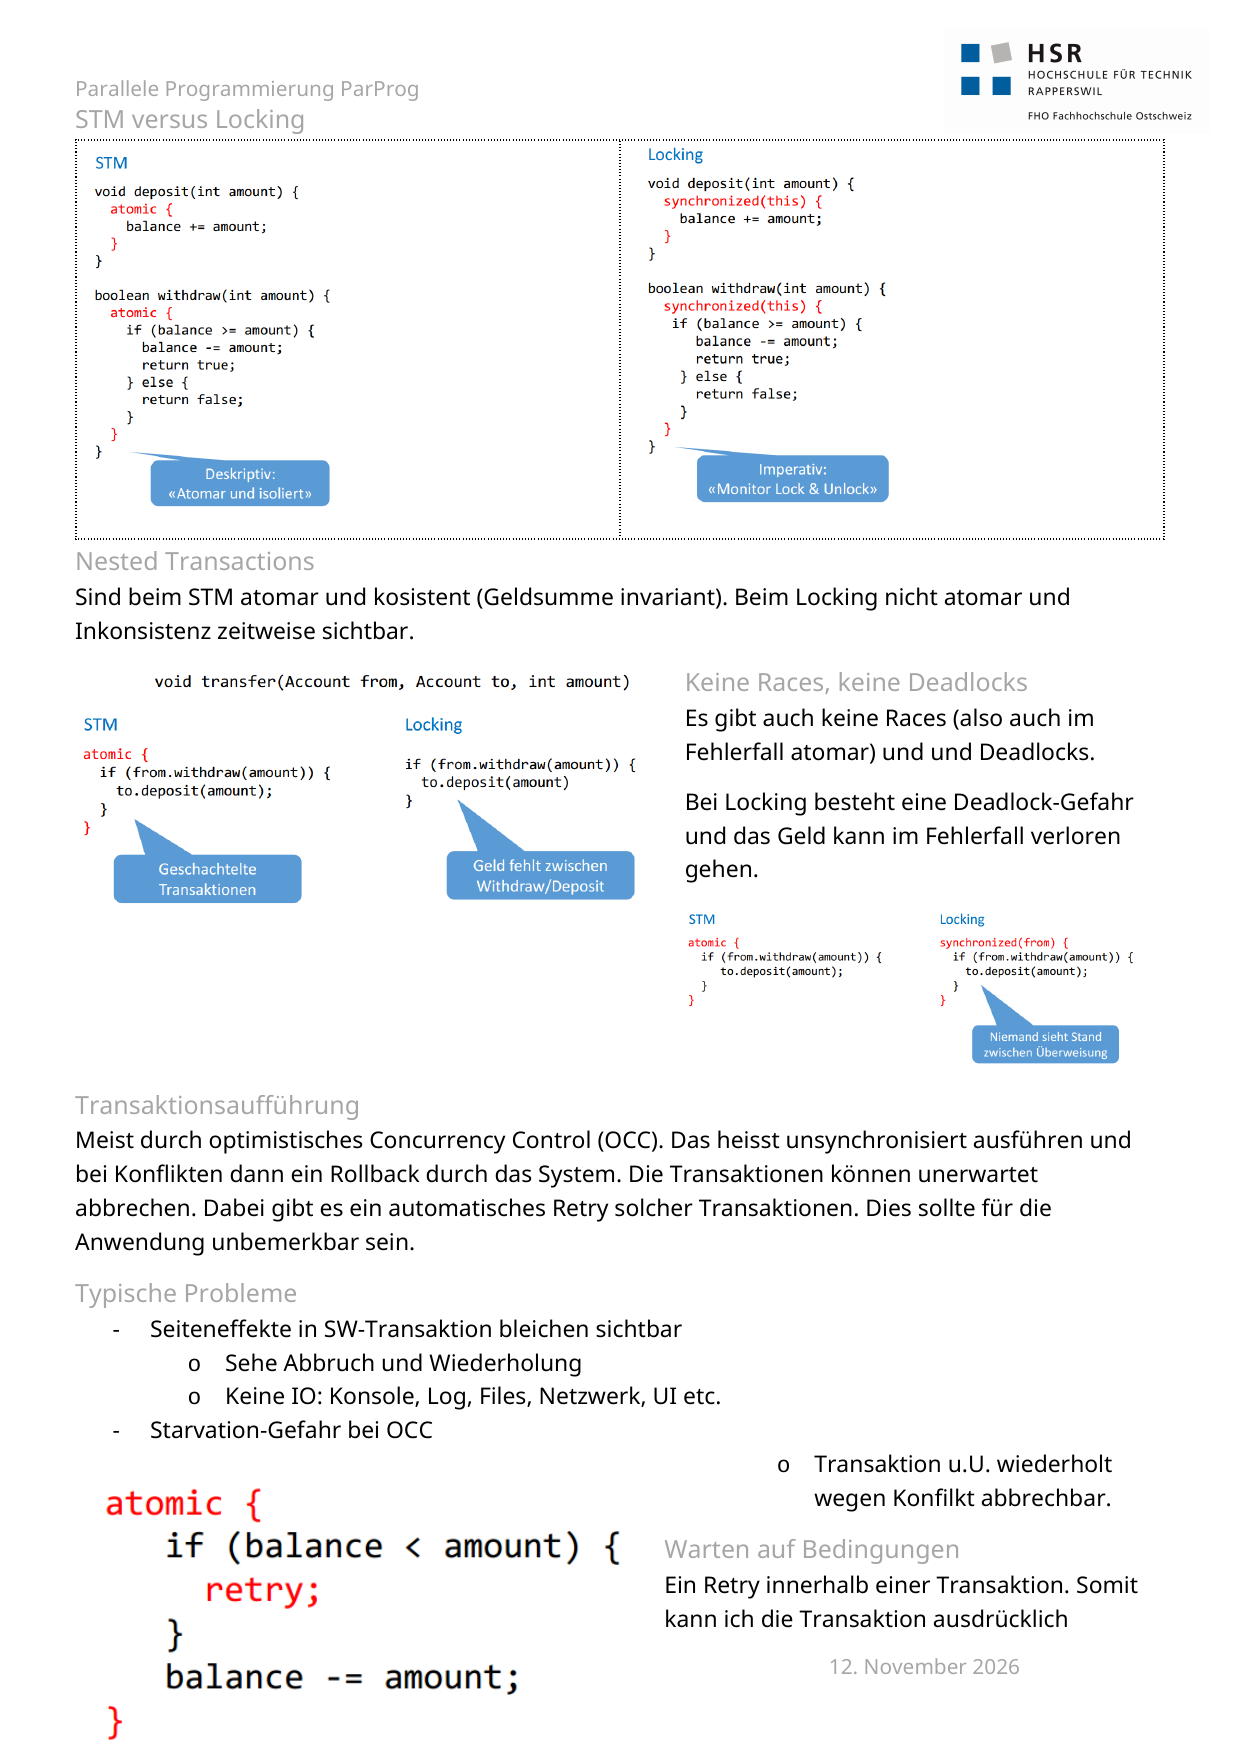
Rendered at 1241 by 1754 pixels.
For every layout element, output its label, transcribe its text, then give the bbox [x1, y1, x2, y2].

subtitle Nested Transactions [75, 544, 1165, 578]
table_header [620, 139, 1164, 538]
list Seiteneffekte in SW-Transaktion bleichen sichtbar [112, 1313, 1165, 1344]
text Sind beim STM atomar und kosistent (Geldsumme invariant). Beim Locking nicht atomar und Inkonsistenz zeitweise sichtbar. [75, 581, 1165, 646]
list Sehe Abbruch und Wiederholung [187, 1346, 1165, 1378]
picture [684, 903, 1163, 1069]
text Es gibt auch keine Races (also auch im Fehlerfall atomar) und und Deadlocks. [666, 702, 1165, 767]
picture [943, 29, 1210, 134]
list Transaktion u.U. wiederholt wegen Konfilkt abbrechbar. [187, 1448, 1165, 1513]
picture [75, 1472, 646, 1754]
picture [631, 141, 911, 507]
picture [75, 661, 666, 910]
subtitle Typische Probleme [75, 1276, 1165, 1310]
list Starvation-Gefahr bei OCC [112, 1414, 1165, 1445]
subtitle Keine Races, keine Deadlocks [666, 665, 1165, 699]
text Bei Locking besteht eine Deadlock-Gefahr und das Geld kann im Fehlerfall verloren gehen. [666, 786, 1165, 885]
subtitle Transaktionsaufführung [75, 1087, 1165, 1122]
subtitle Warten auf Bedingungen [646, 1532, 1165, 1566]
table_header [76, 139, 620, 538]
text Meist durch optimistisches Concurrency Control (OCC). Das heisst unsynchronisiert ausführen und bei Konflikten dann ein Rollback durch das System. Die Transaktionen können unerwartet abbrechen. Dabei gibt es ein automatisches Retry solcher Transaktionen. Dies sollte für die Anwendung unbemerkbar sein. [75, 1124, 1165, 1257]
list Keine IO: Konsole, Log, Files, Netzwerk, UI etc. [187, 1380, 1165, 1412]
picture [87, 141, 369, 507]
subtitle STM versus Locking [75, 102, 1165, 136]
